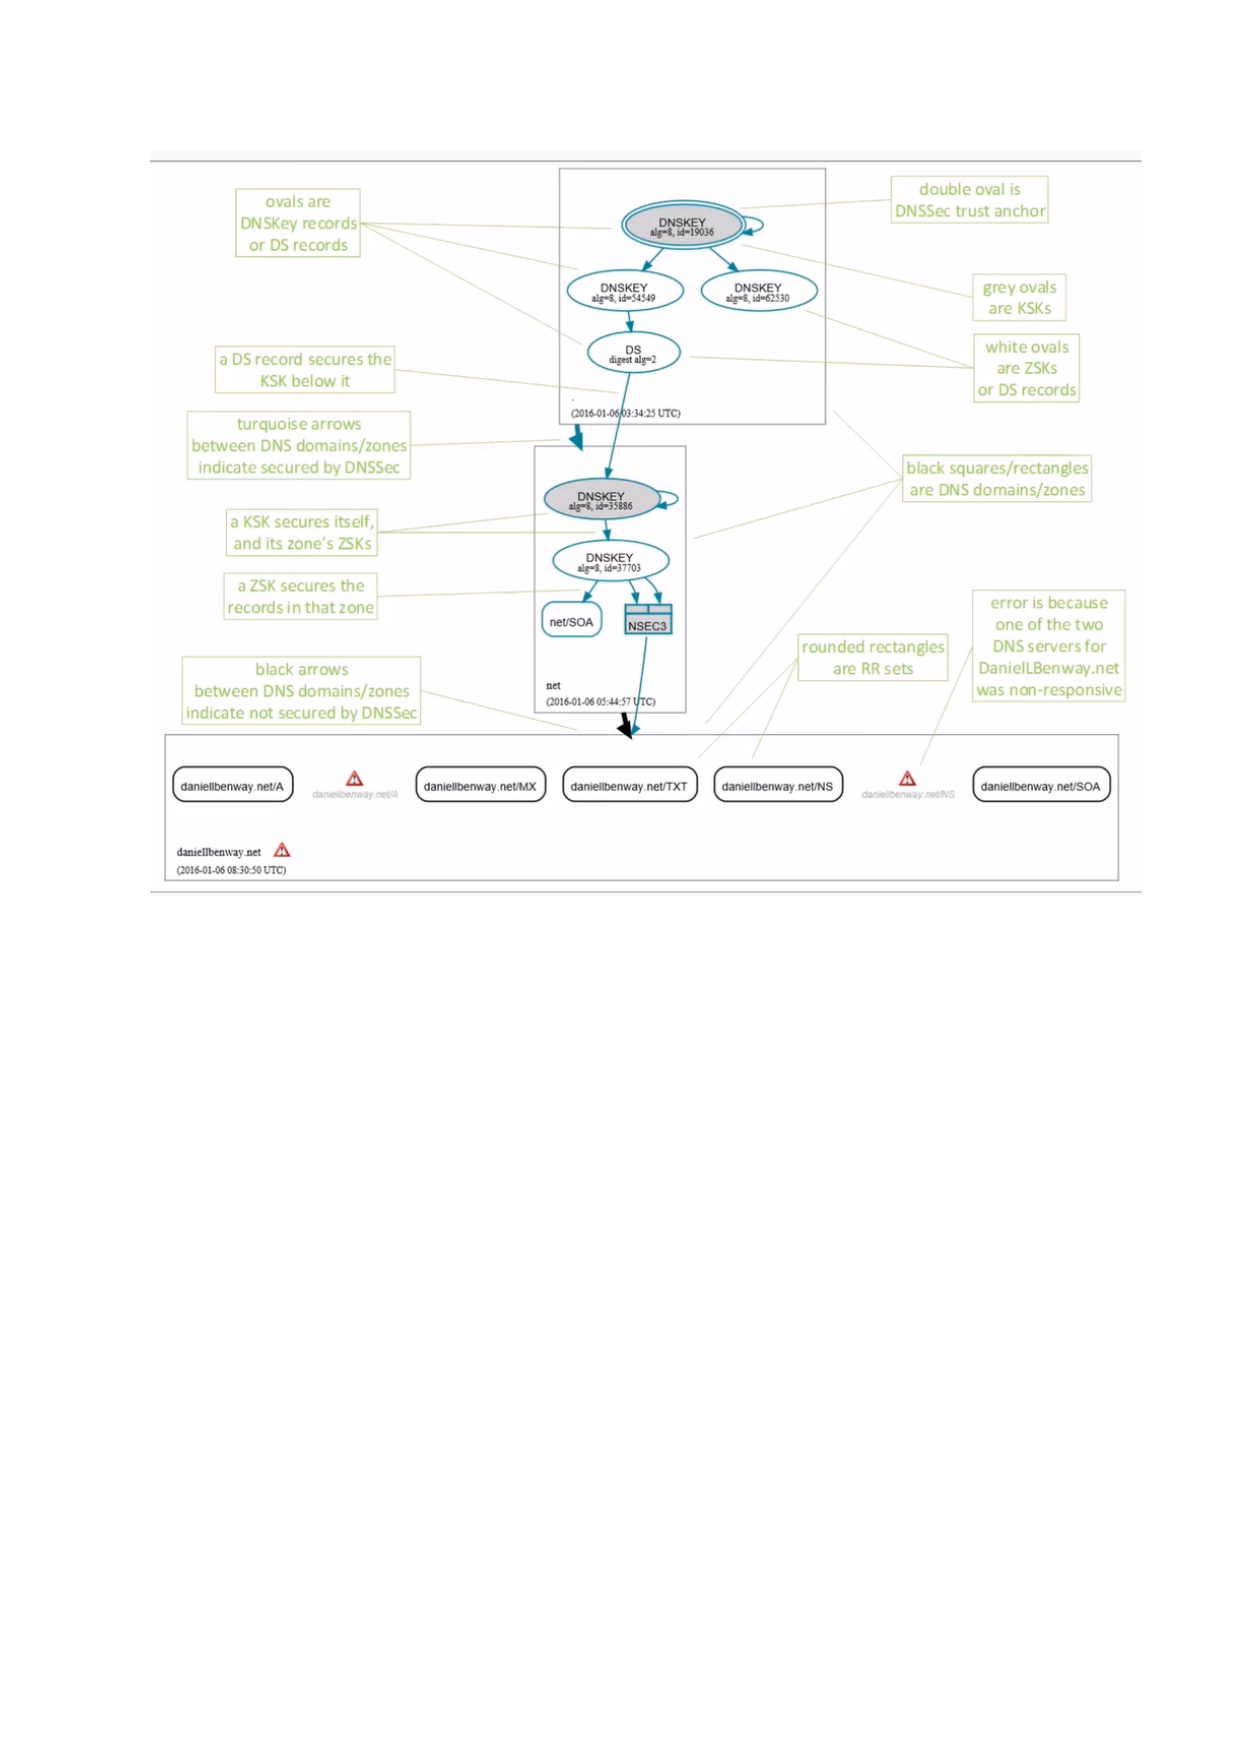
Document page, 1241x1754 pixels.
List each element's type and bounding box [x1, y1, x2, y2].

picture [150, 150, 1142, 896]
